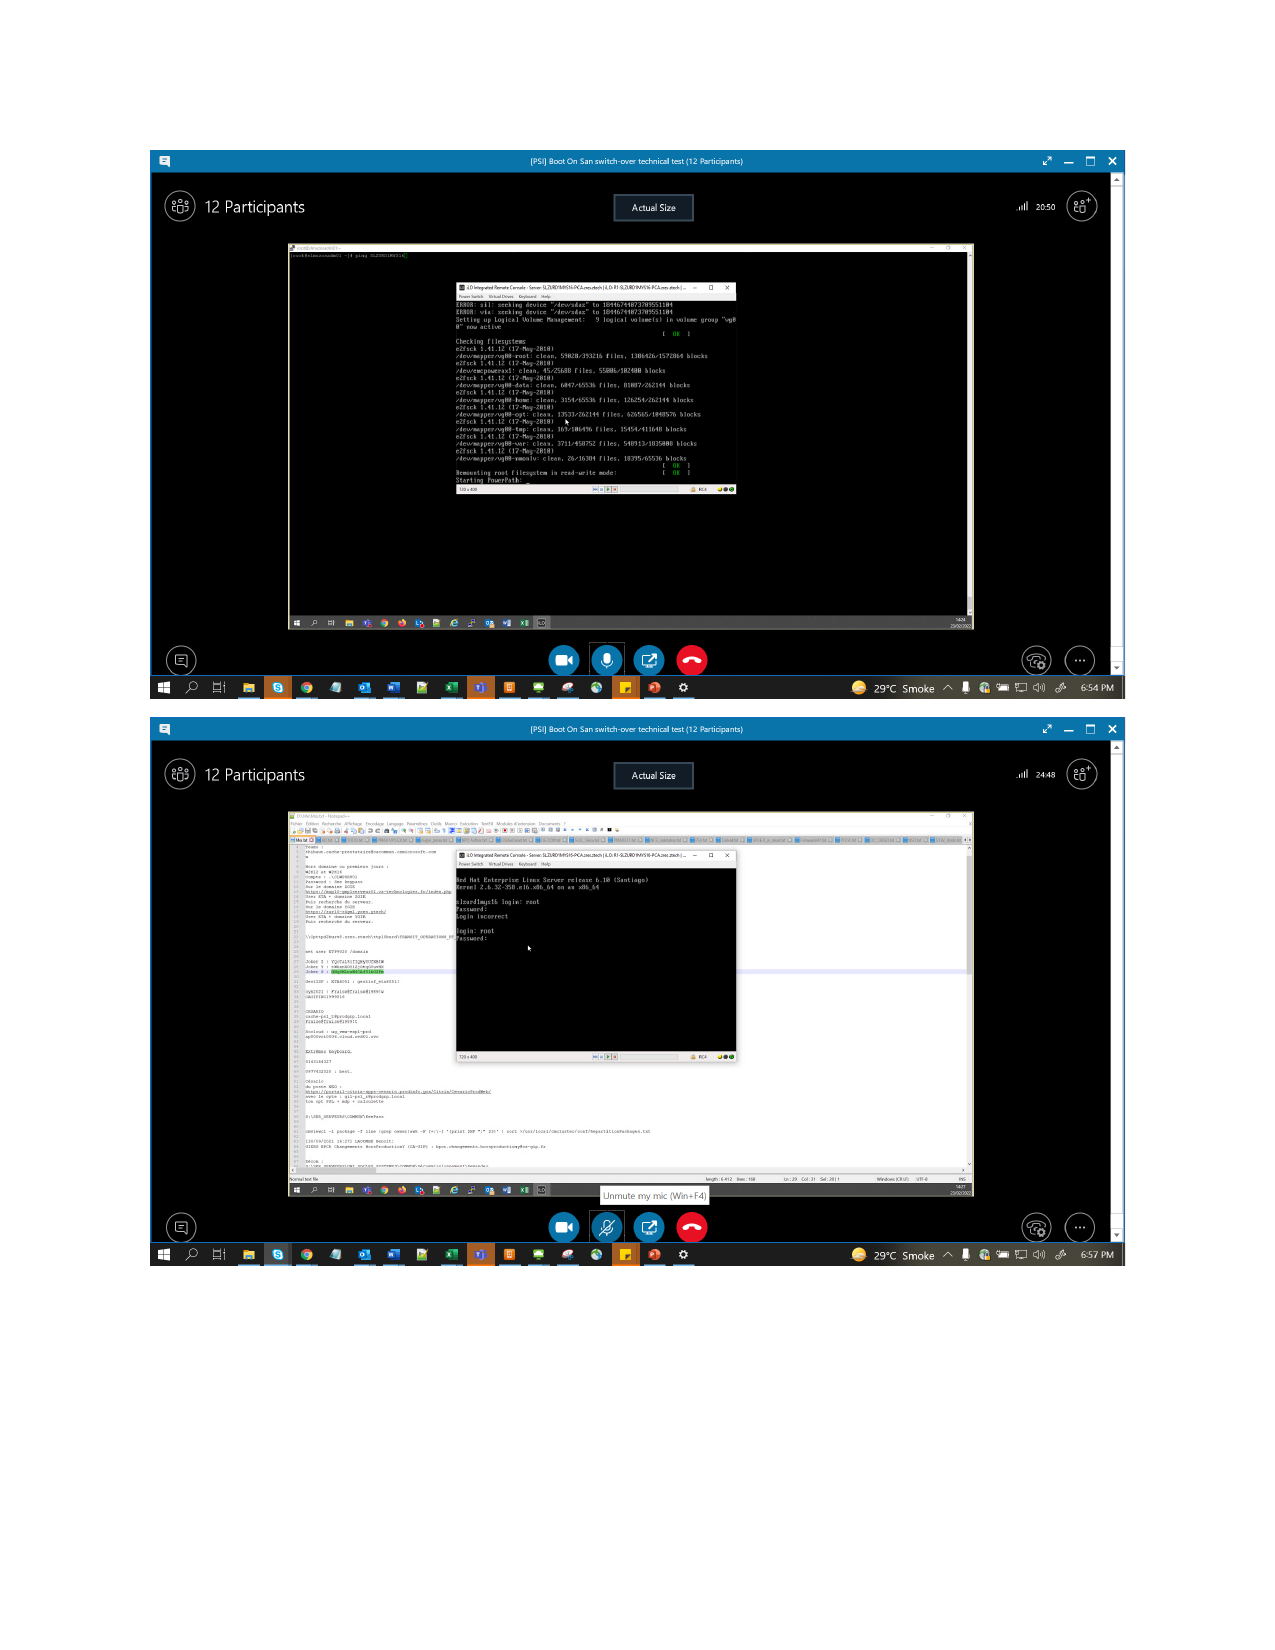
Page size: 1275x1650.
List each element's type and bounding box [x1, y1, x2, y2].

picture [150, 150, 1125, 699]
picture [150, 717, 1125, 1266]
picture [160, 725, 169, 733]
picture [160, 157, 169, 165]
